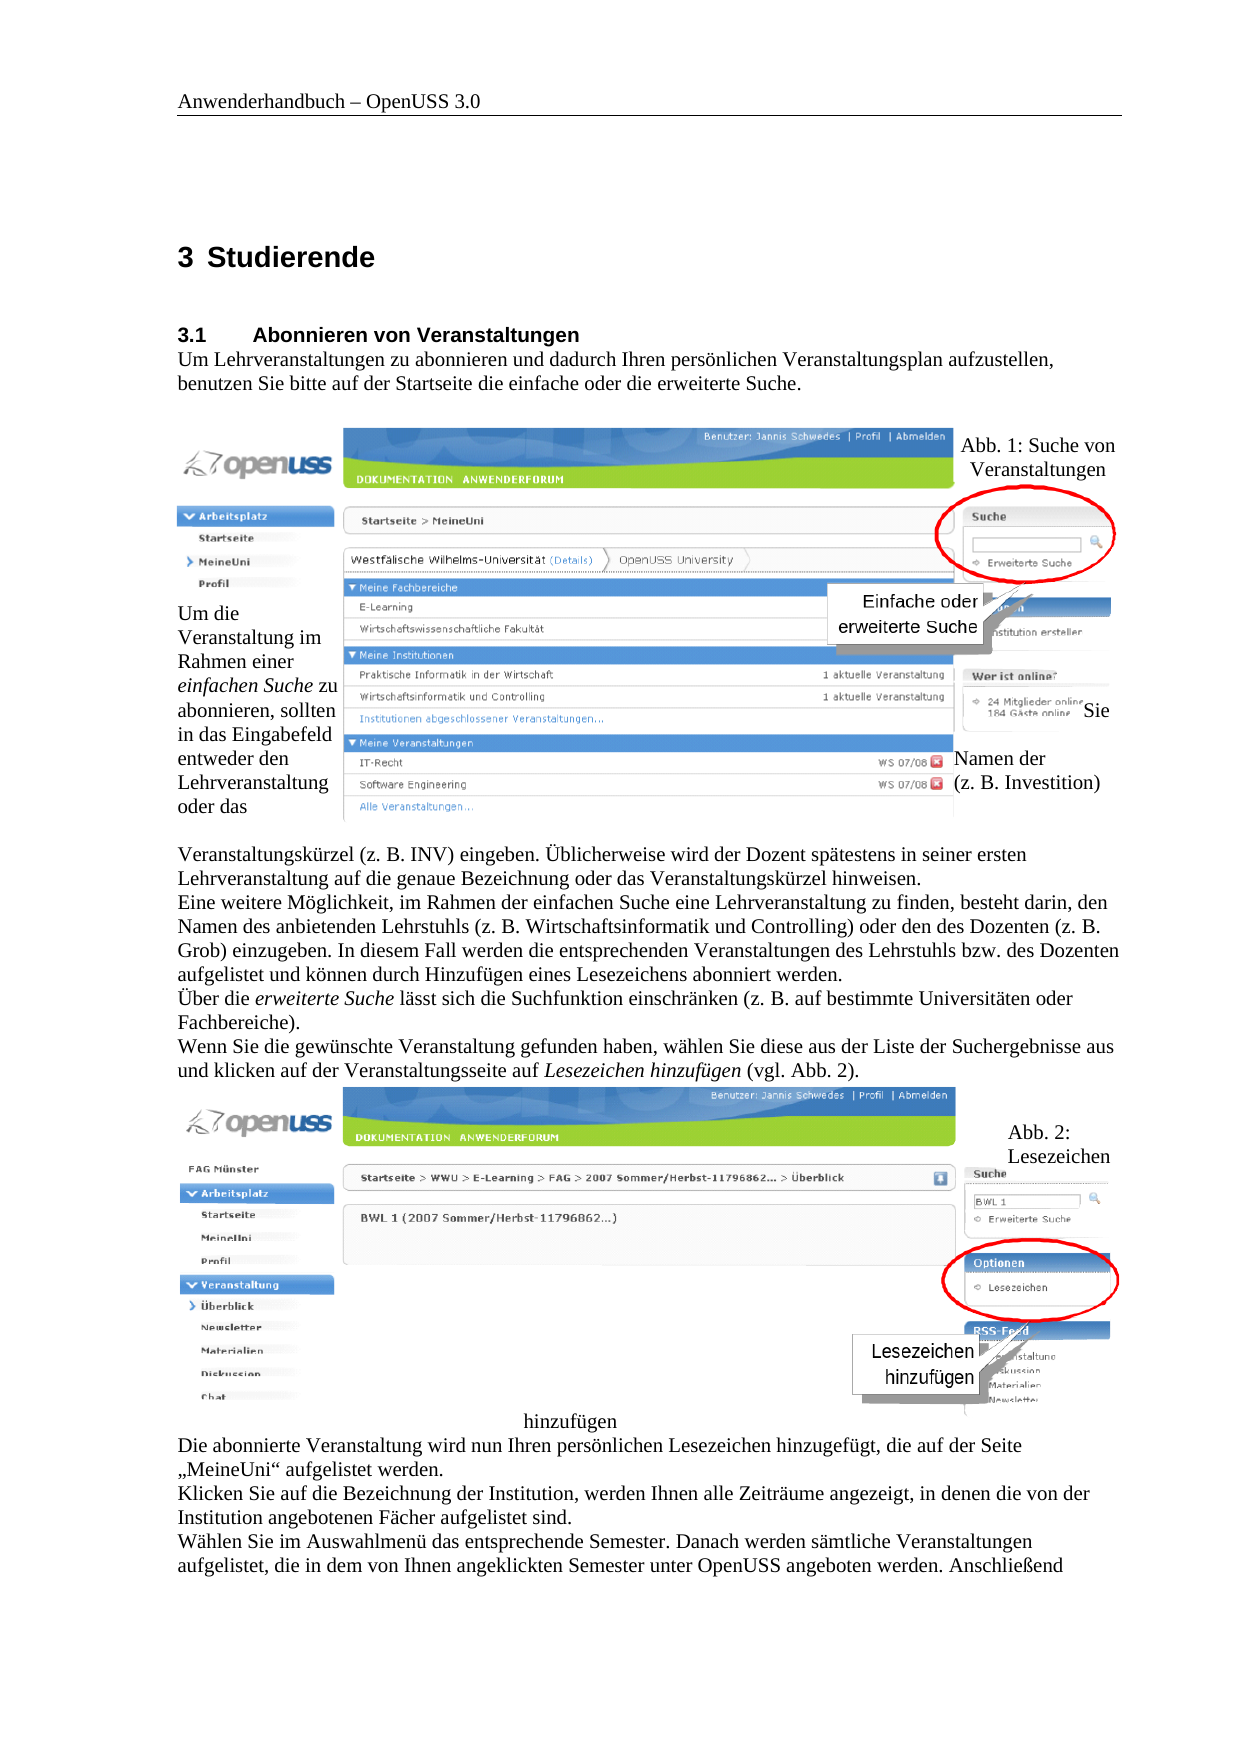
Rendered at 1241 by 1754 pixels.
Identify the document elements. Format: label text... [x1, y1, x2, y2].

subtitle Studierende [177, 240, 1122, 273]
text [177, 1529, 1122, 1577]
text Über die erweiterte Suche lässt sich die Suchfunktion einschränken (z. B. auf bestimmte Universitäten oder Fachbereiche). [177, 986, 1122, 1034]
subtitle Abonnieren von Veranstaltungen [177, 323, 1122, 347]
text Um die Veranstaltung im Rahmen einer einfachen Suche zu abonnieren, sollten Sie in das Eingabefeld entweder den Namen der Lehrveranstaltung (z. B. Investition) oder das Veranstaltungskürzel (z. B. INV) eingeben. Üblicherweise wird der Dozent spätestens in seiner ersten Lehrveranstaltung auf die genaue Bezeichnung oder das Veranstaltungskürzel hinweisen. [177, 481, 1122, 890]
text Die abonnierte Veranstaltung wird nun Ihren persönlichen Lesezeichen hinzugefügt, die auf der Seite „MeineUni“ aufgelistet werden. [177, 1433, 1122, 1481]
text Klicken Sie auf die Bezeichnung der Institution, werden Ihnen alle Zeiträume angezeigt, in denen die von der Institution angebotenen Fächer aufgelistet sind. [177, 1481, 1122, 1529]
text Eine weitere Möglichkeit, im Rahmen der einfachen Suche eine Lehrveranstaltung zu finden, besteht darin, den Namen des anbietenden Lehrstuhls (z. B. Wirtschaftsinformatik und Controlling) oder den des Dozenten (z. B. Grob) einzugeben. In diesem Fall werden die entsprechenden Veranstaltungen des Lehrstuhls bzw. des Dozenten aufgelistet und können durch Hinzufügen eines Lesezeichens abonniert werden. [177, 890, 1122, 986]
text Um Lehrveranstaltungen zu abonnieren und dadurch Ihren persönlichen Veranstaltungsplan aufzustellen, benutzen Sie bitte auf der Startseite die einfache oder die erweiterte Suche. [177, 347, 1122, 395]
